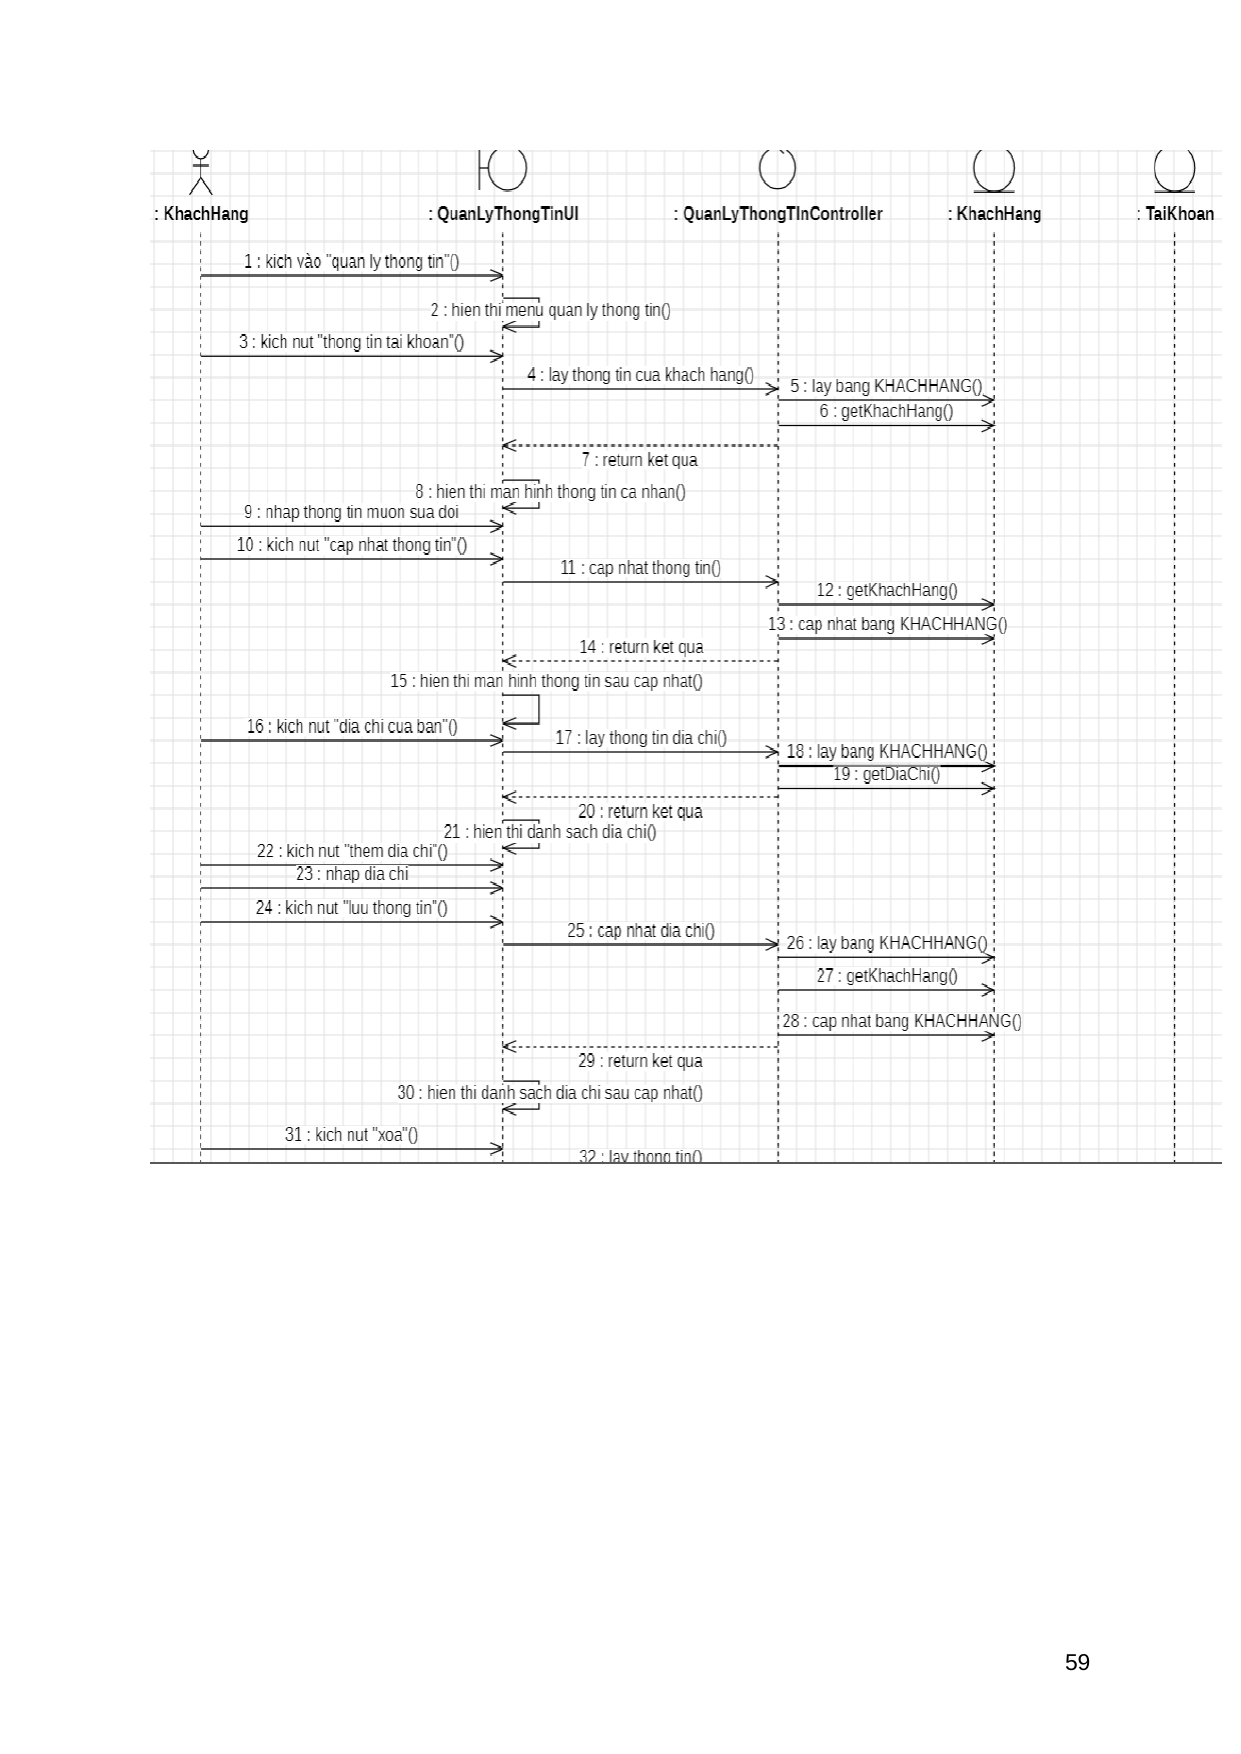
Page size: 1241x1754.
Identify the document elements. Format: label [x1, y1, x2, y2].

picture [150, 150, 1222, 1164]
